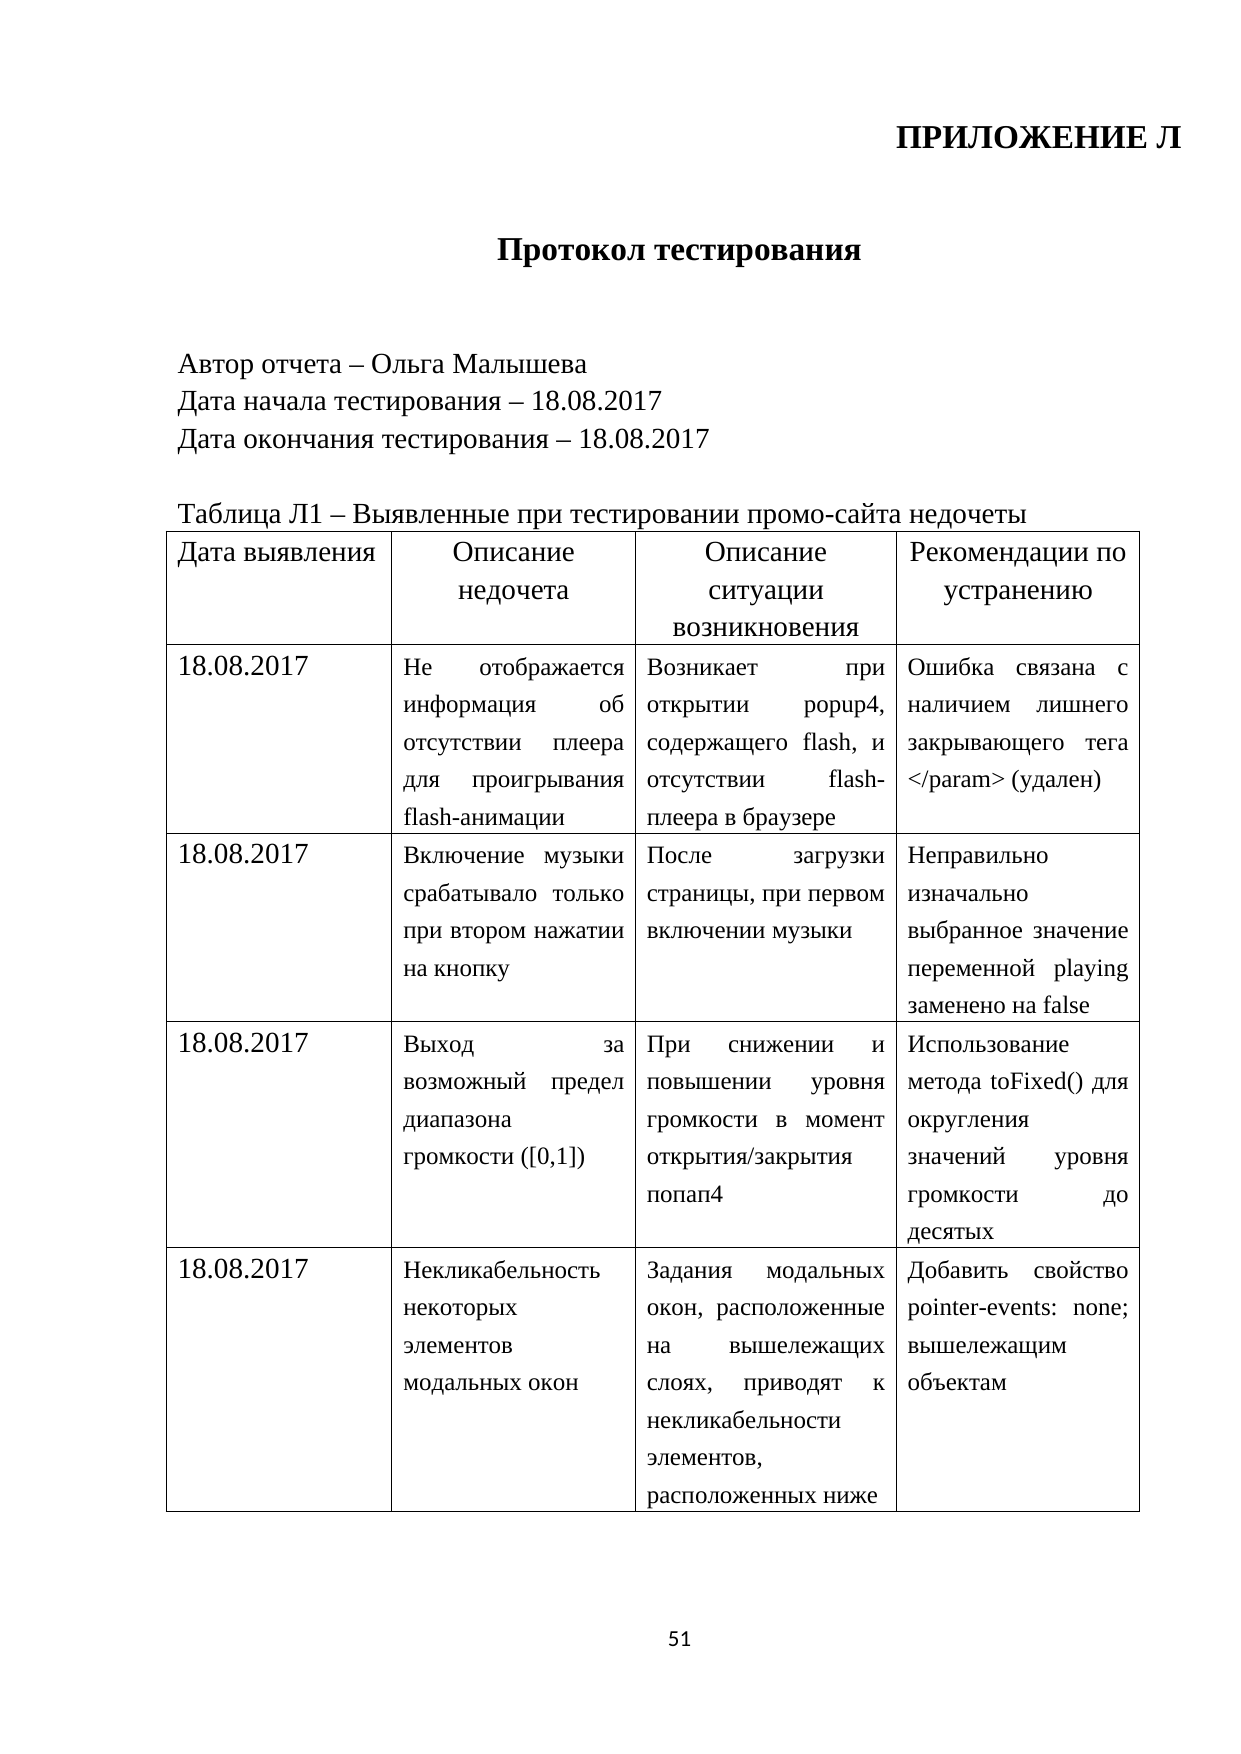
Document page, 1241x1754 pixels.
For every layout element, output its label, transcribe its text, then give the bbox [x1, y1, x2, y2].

table_cell Выход за возможный предел диапазона громкости ([0,1]) [392, 1022, 635, 1247]
table_cell При снижении и повышении уровня громкости в момент открытия/закрытия попап4 [636, 1022, 896, 1247]
text Дата начала тестирования – 18.08.2017 [177, 381, 1181, 418]
table_header Описание недочета [392, 532, 635, 644]
text Дата окончания тестирования – 18.08.2017 [177, 418, 1181, 456]
table_cell 18.08.2017 [167, 1022, 391, 1247]
text Автор отчета – Ольга Малышева [177, 343, 1181, 381]
table_header Рекомендации по устранению [897, 532, 1139, 644]
table_cell Задания модальных окон, расположенные на вышележащих слоях, приводят к некликабельности элементов, расположенных ниже [636, 1248, 896, 1511]
text Таблица Л1 – Выявленные при тестировании промо-сайта недочеты [177, 493, 1181, 531]
table_header Описание ситуации возникновения [636, 532, 896, 644]
table_cell Возникает при открытии popup4, содержащего flash, и отсутствии flash-плеера в браузере [636, 645, 896, 833]
table_cell Неправильно изначально выбранное значение переменной playing заменено на false [897, 834, 1139, 1021]
table_cell 18.08.2017 [167, 1248, 391, 1511]
table_cell Не отображается информация об отсутствии плеера для проигрывания flash-анимации [392, 645, 635, 833]
text ПРИЛОЖЕНИЕ Л [177, 118, 1181, 156]
table_cell 18.08.2017 [167, 834, 391, 1021]
table_cell Добавить свойство pointer-events: none; вышележащим объектам [897, 1248, 1139, 1511]
table_cell Использование метода toFixed() для округления значений уровня громкости до десятых [897, 1022, 1139, 1247]
table_cell 18.08.2017 [167, 645, 391, 833]
table_header Дата выявления [167, 532, 391, 644]
table_cell Включение музыки срабатывало только при втором нажатии на кнопку [392, 834, 635, 1021]
table_cell Некликабельность некоторых элементов модальных окон [392, 1248, 635, 1511]
text Протокол тестирования [177, 231, 1181, 268]
table_cell Ошибка связана с наличием лишнего закрывающего тега </param> (удален) [897, 645, 1139, 833]
table_cell После загрузки страницы, при первом включении музыки [636, 834, 896, 1021]
